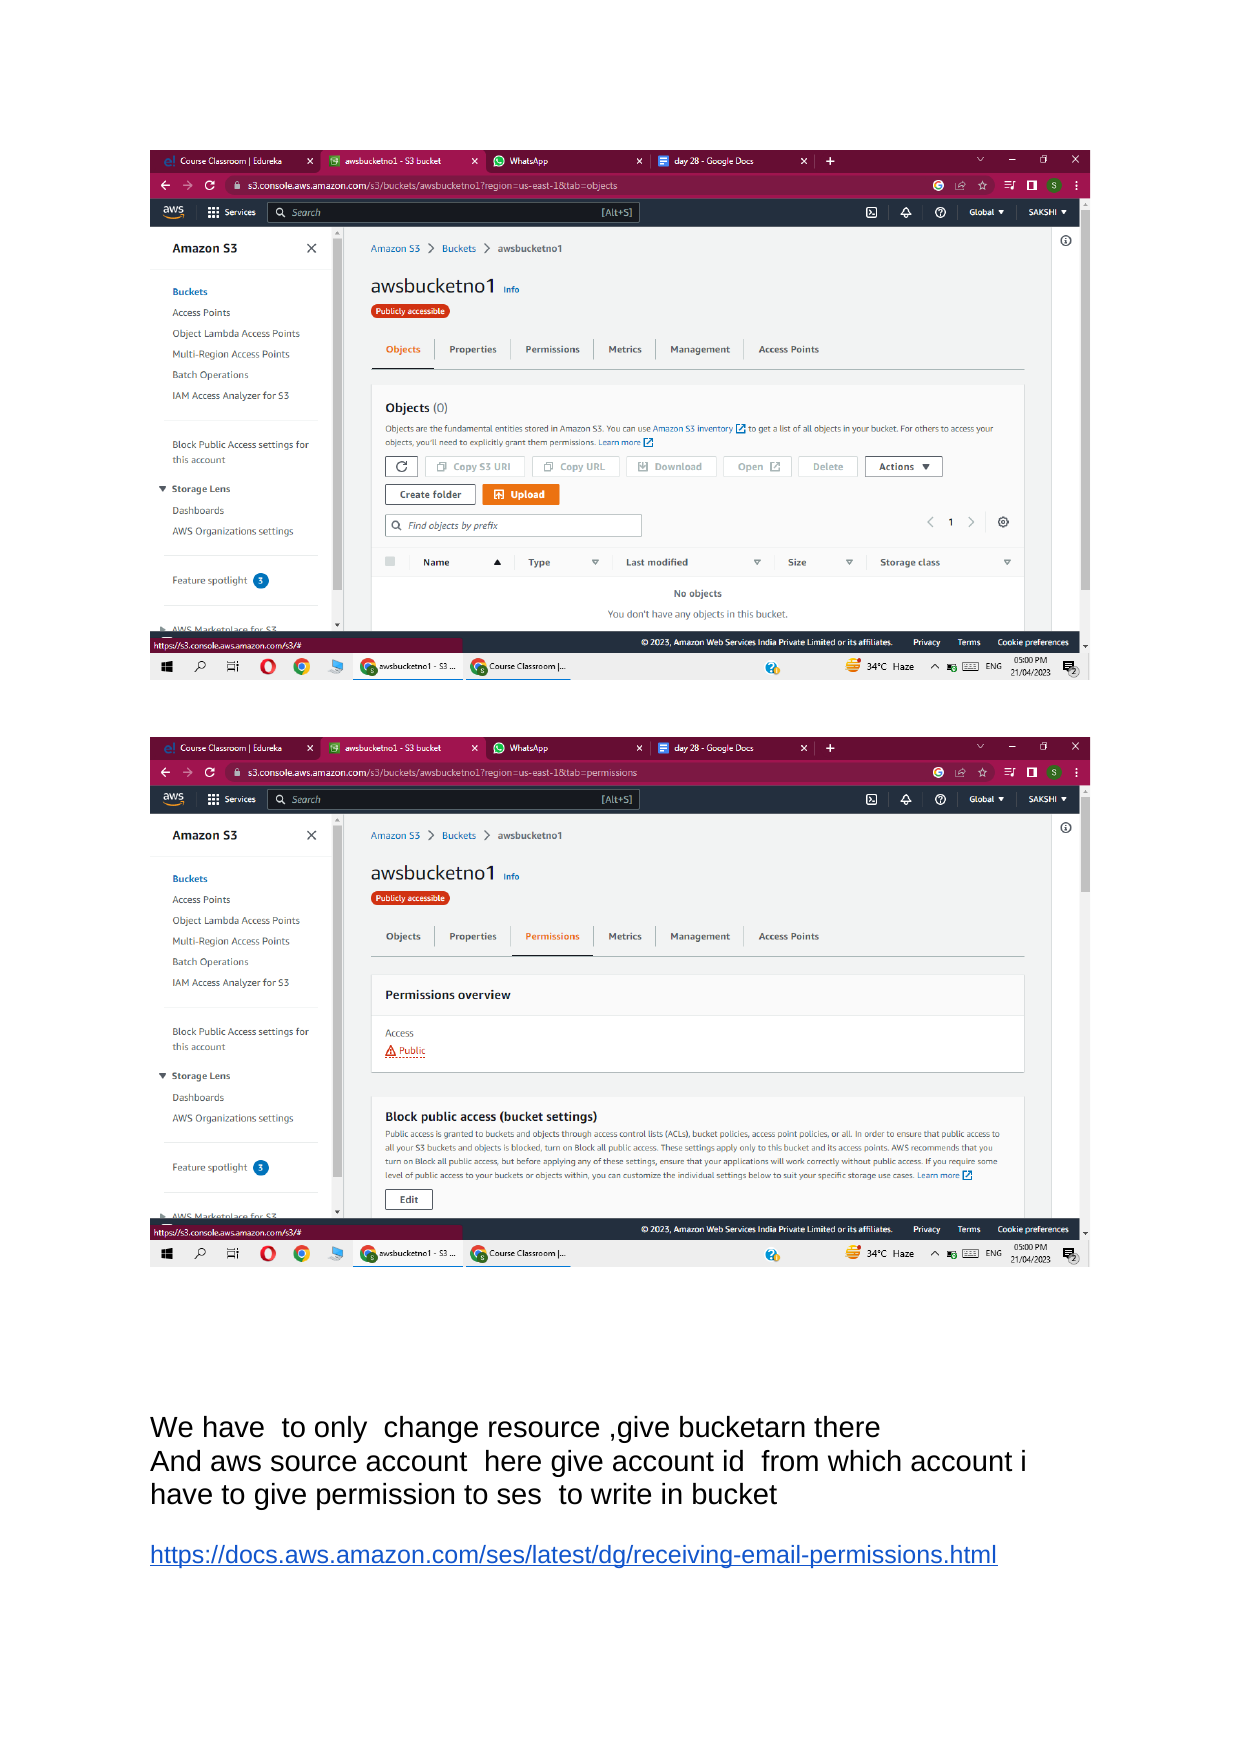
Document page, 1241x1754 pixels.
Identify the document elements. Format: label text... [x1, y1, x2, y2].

text https://docs.aws.amazon.com/ses/latest/dg/receiving-email-permissions.html [150, 1539, 1090, 1568]
picture [150, 150, 1091, 680]
picture [150, 737, 1091, 1267]
text We have to only change resource ,give bucketarn there [150, 1410, 1090, 1444]
text And aws source account here give account id from which account i have to give permission to ses to write in bucket [150, 1444, 1090, 1511]
